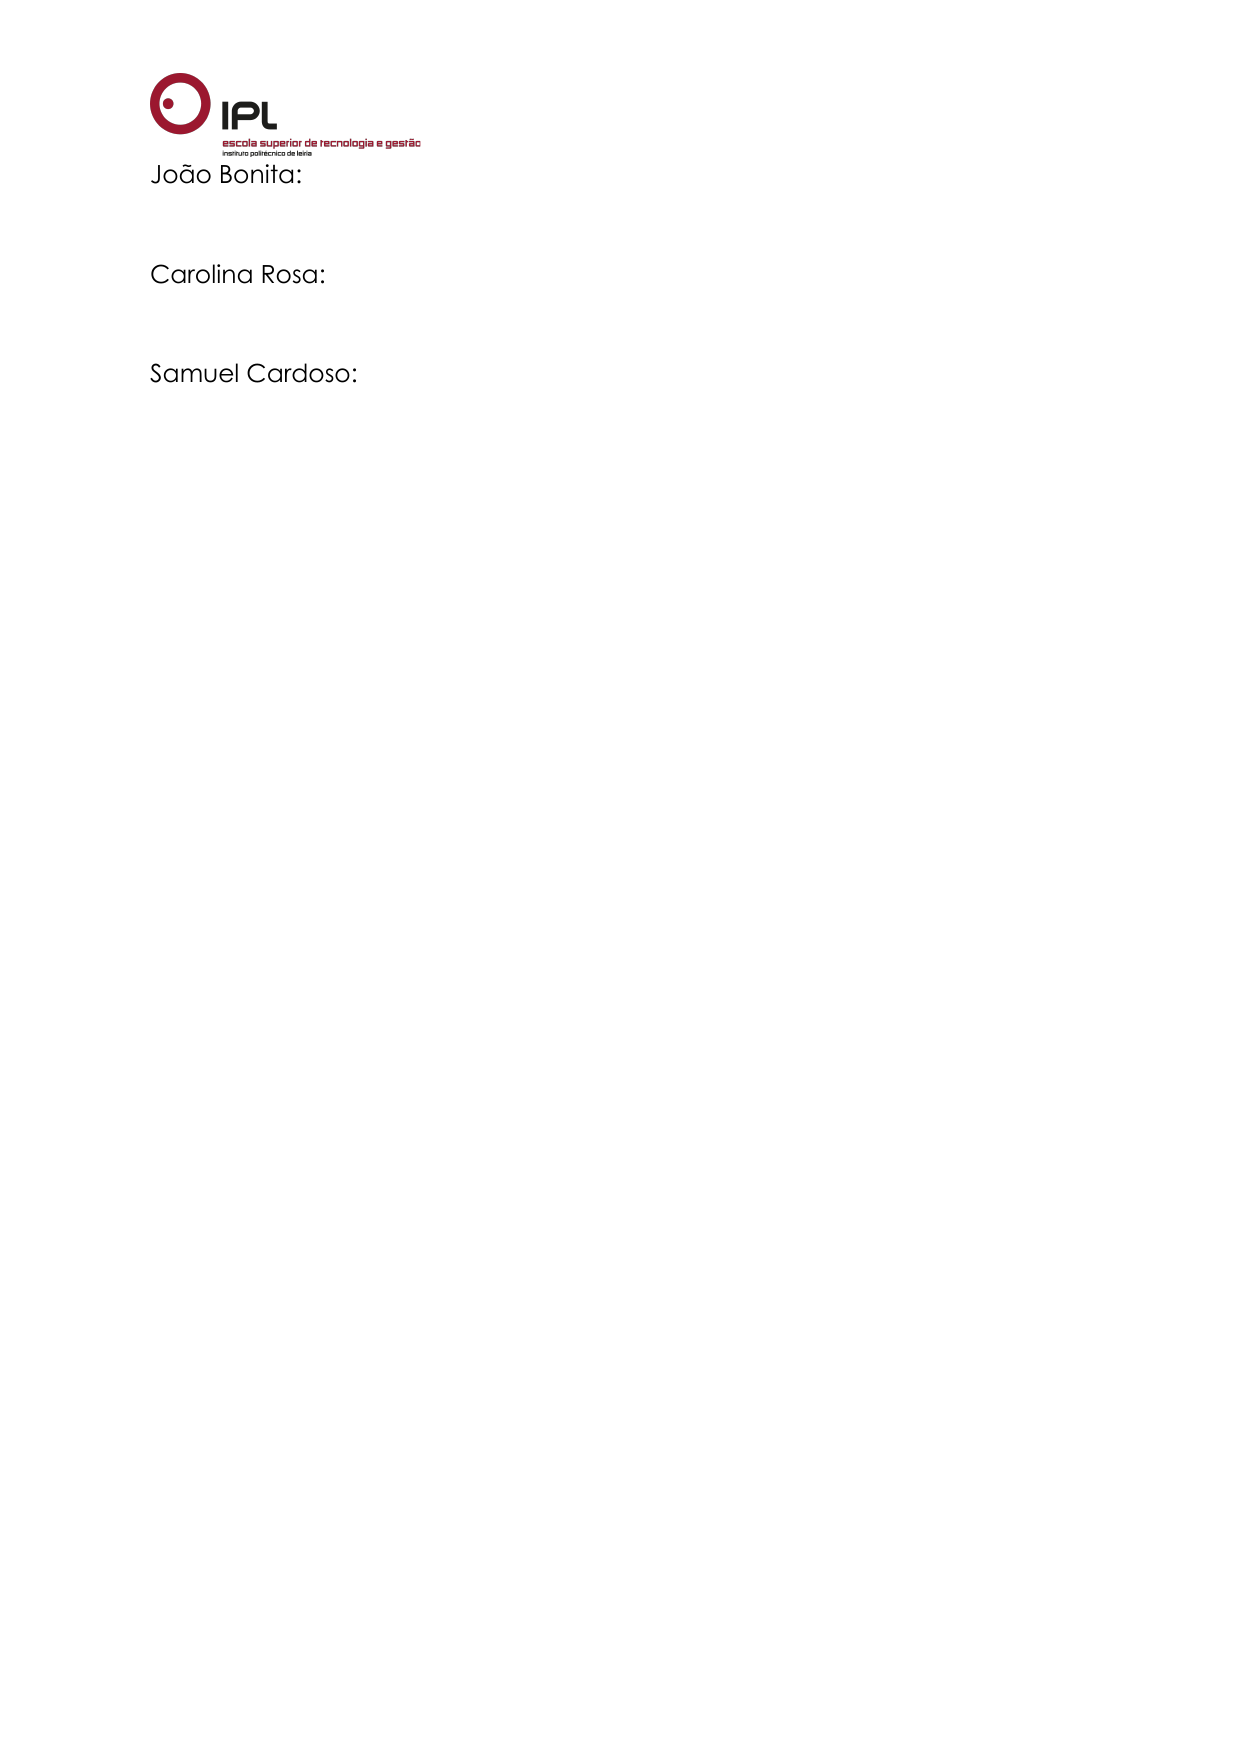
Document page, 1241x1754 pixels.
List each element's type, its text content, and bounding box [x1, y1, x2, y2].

text Carolina Rosa: [150, 258, 1090, 289]
text João Bonita: [150, 150, 1090, 189]
picture [150, 73, 421, 150]
text Samuel Cardoso: [150, 357, 1090, 388]
